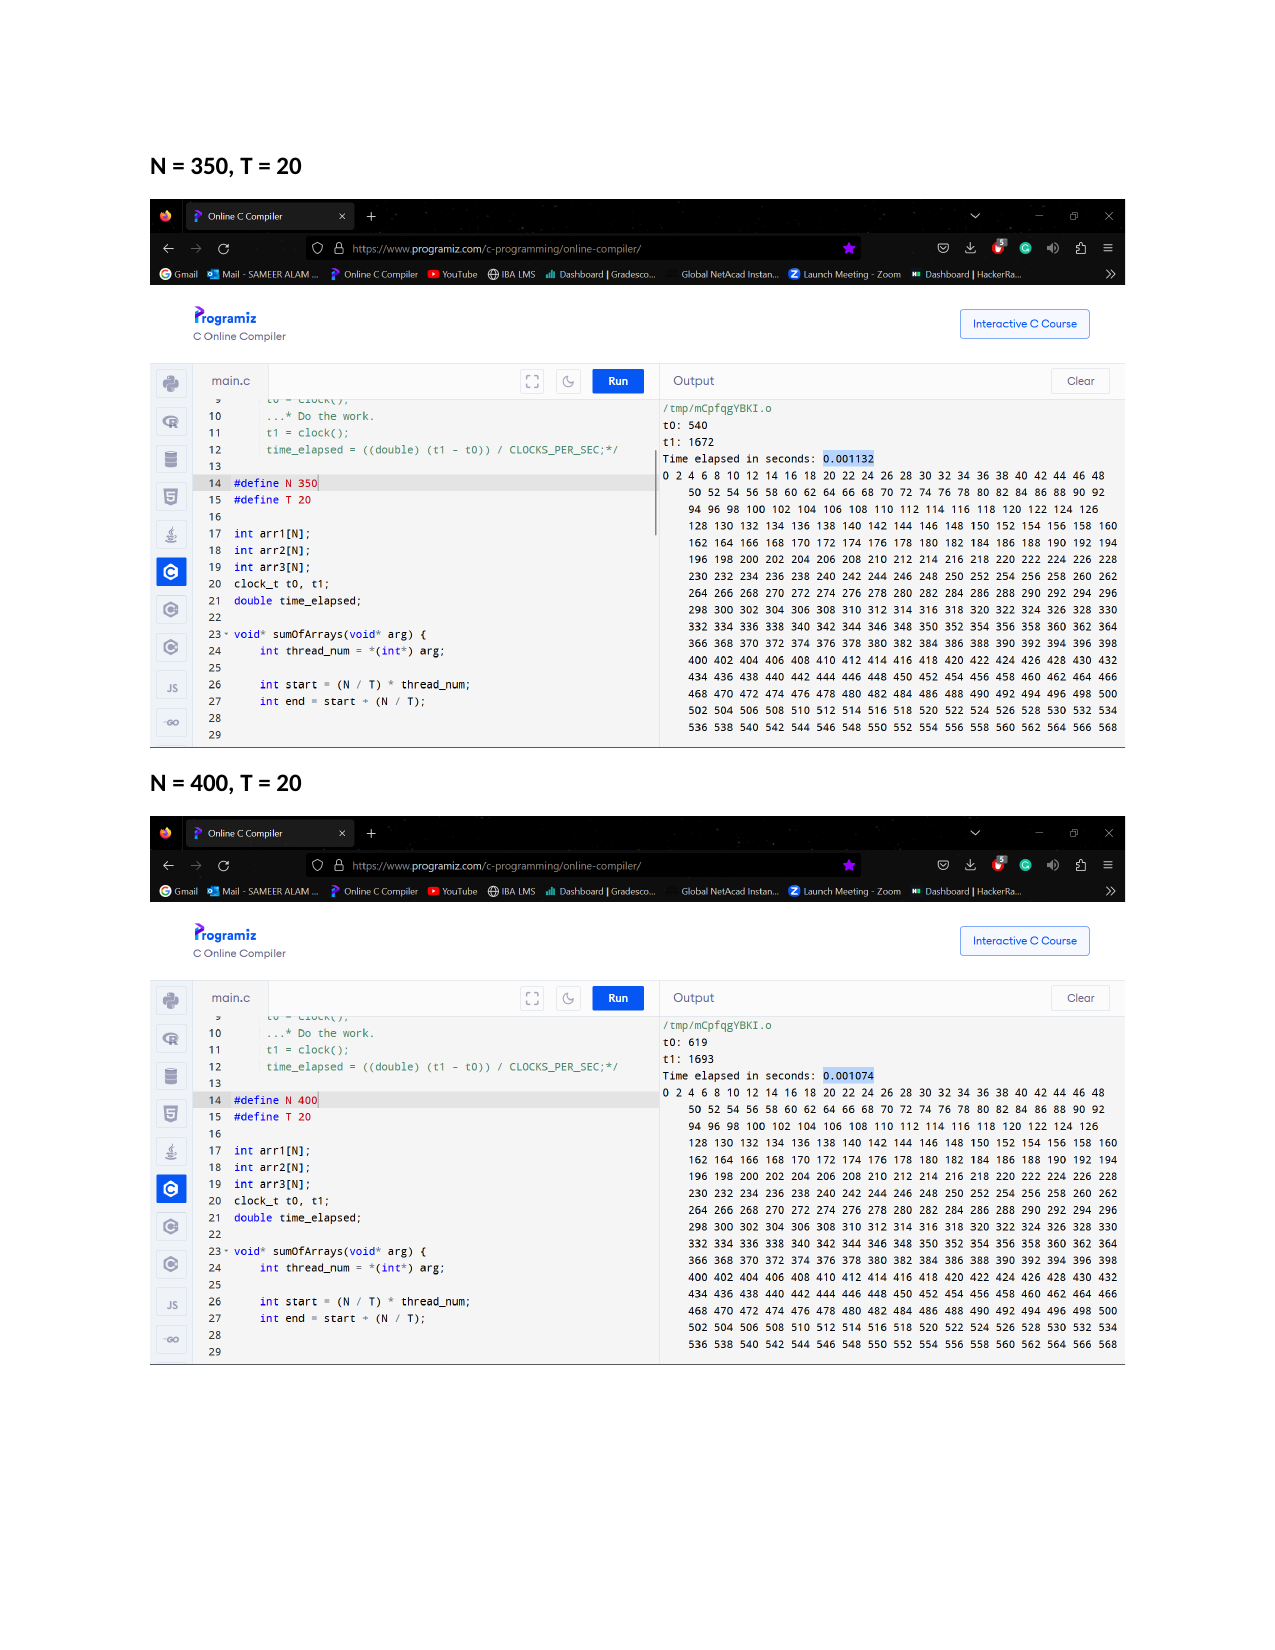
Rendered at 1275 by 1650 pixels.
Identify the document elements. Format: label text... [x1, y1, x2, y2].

picture [150, 199, 1125, 748]
text N = 350, T = 20 [150, 150, 1125, 181]
picture [150, 816, 1125, 1365]
text N = 400, T = 20 [150, 767, 1125, 797]
